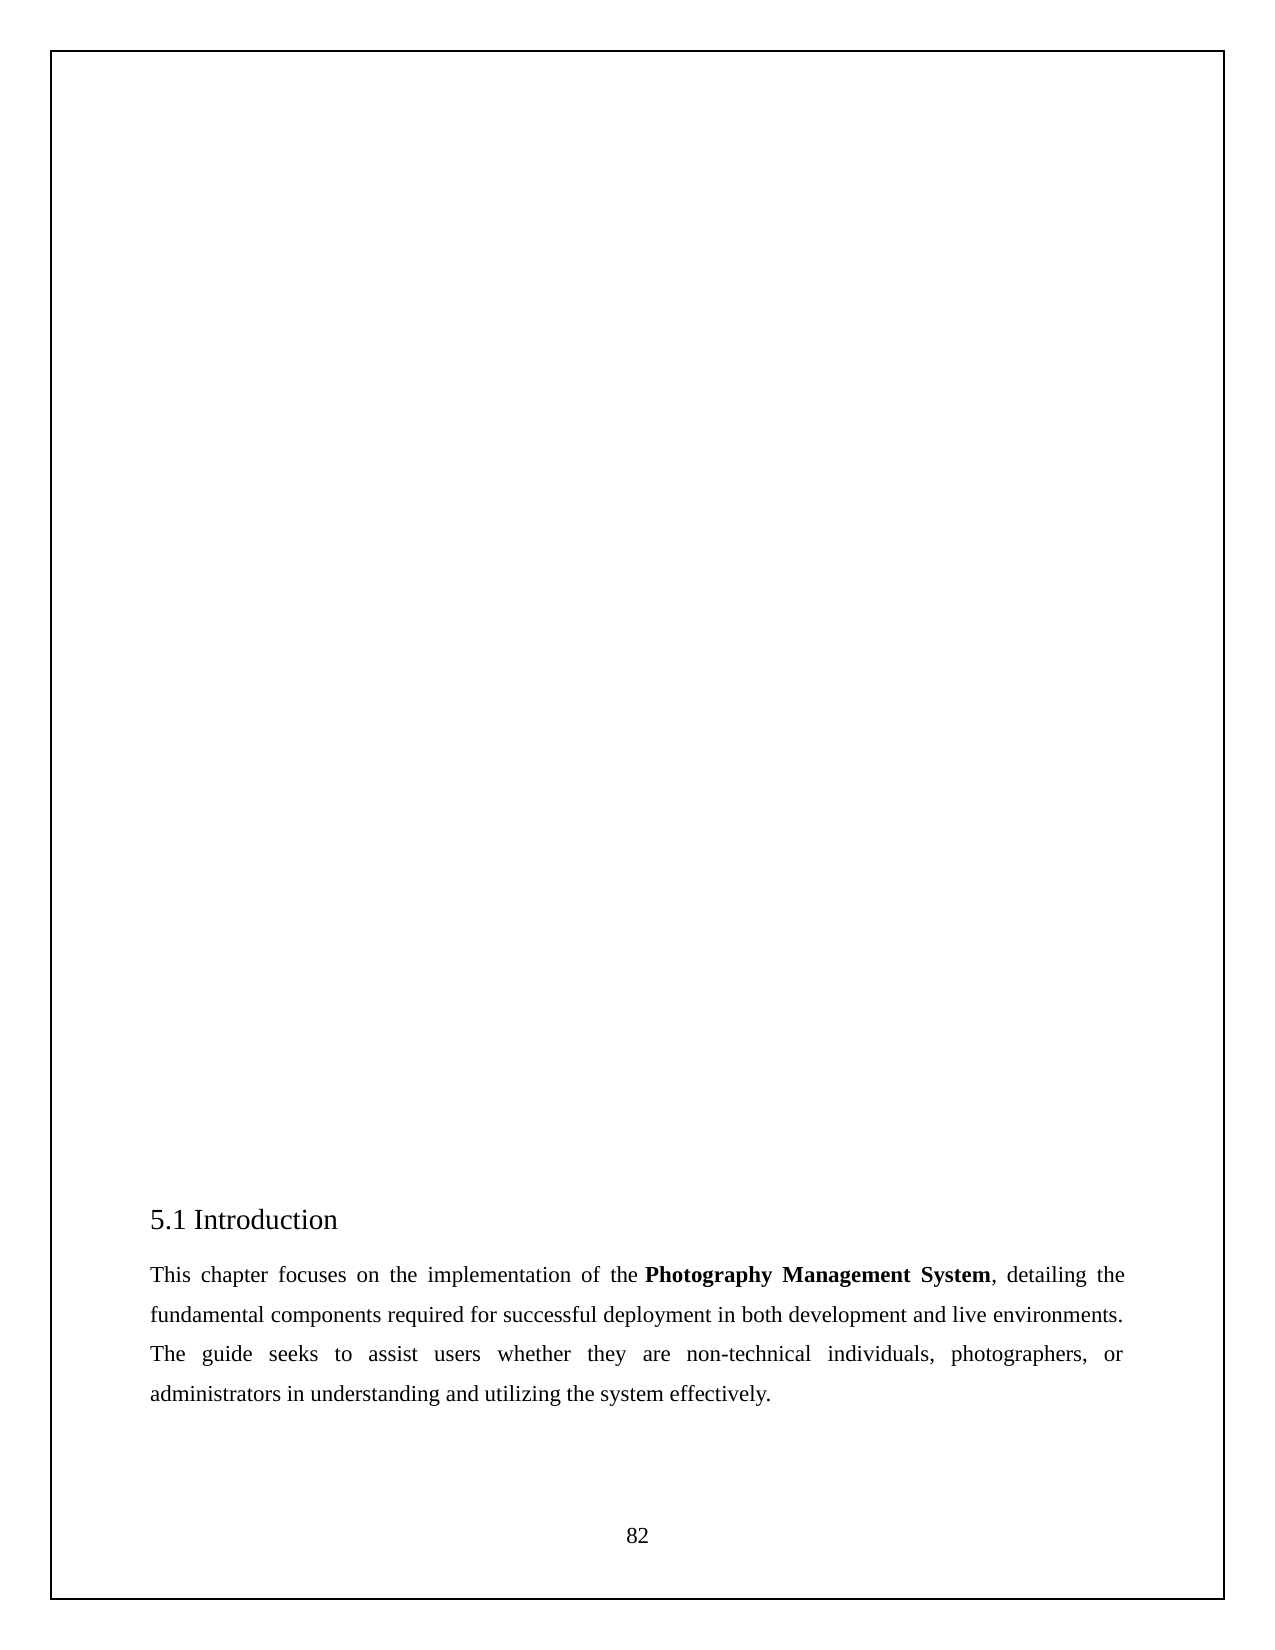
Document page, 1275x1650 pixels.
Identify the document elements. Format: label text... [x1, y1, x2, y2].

subtitle 5.1 Introduction [150, 1202, 1125, 1236]
text This chapter focuses on the implementation of the Photography Management System, detailing the fundamental components required for successful deployment in both development and live environments. The guide seeks to assist users whether they are non-technical individuals, photographers, or administrators in understanding and utilizing the system effectively. [150, 1261, 1125, 1406]
